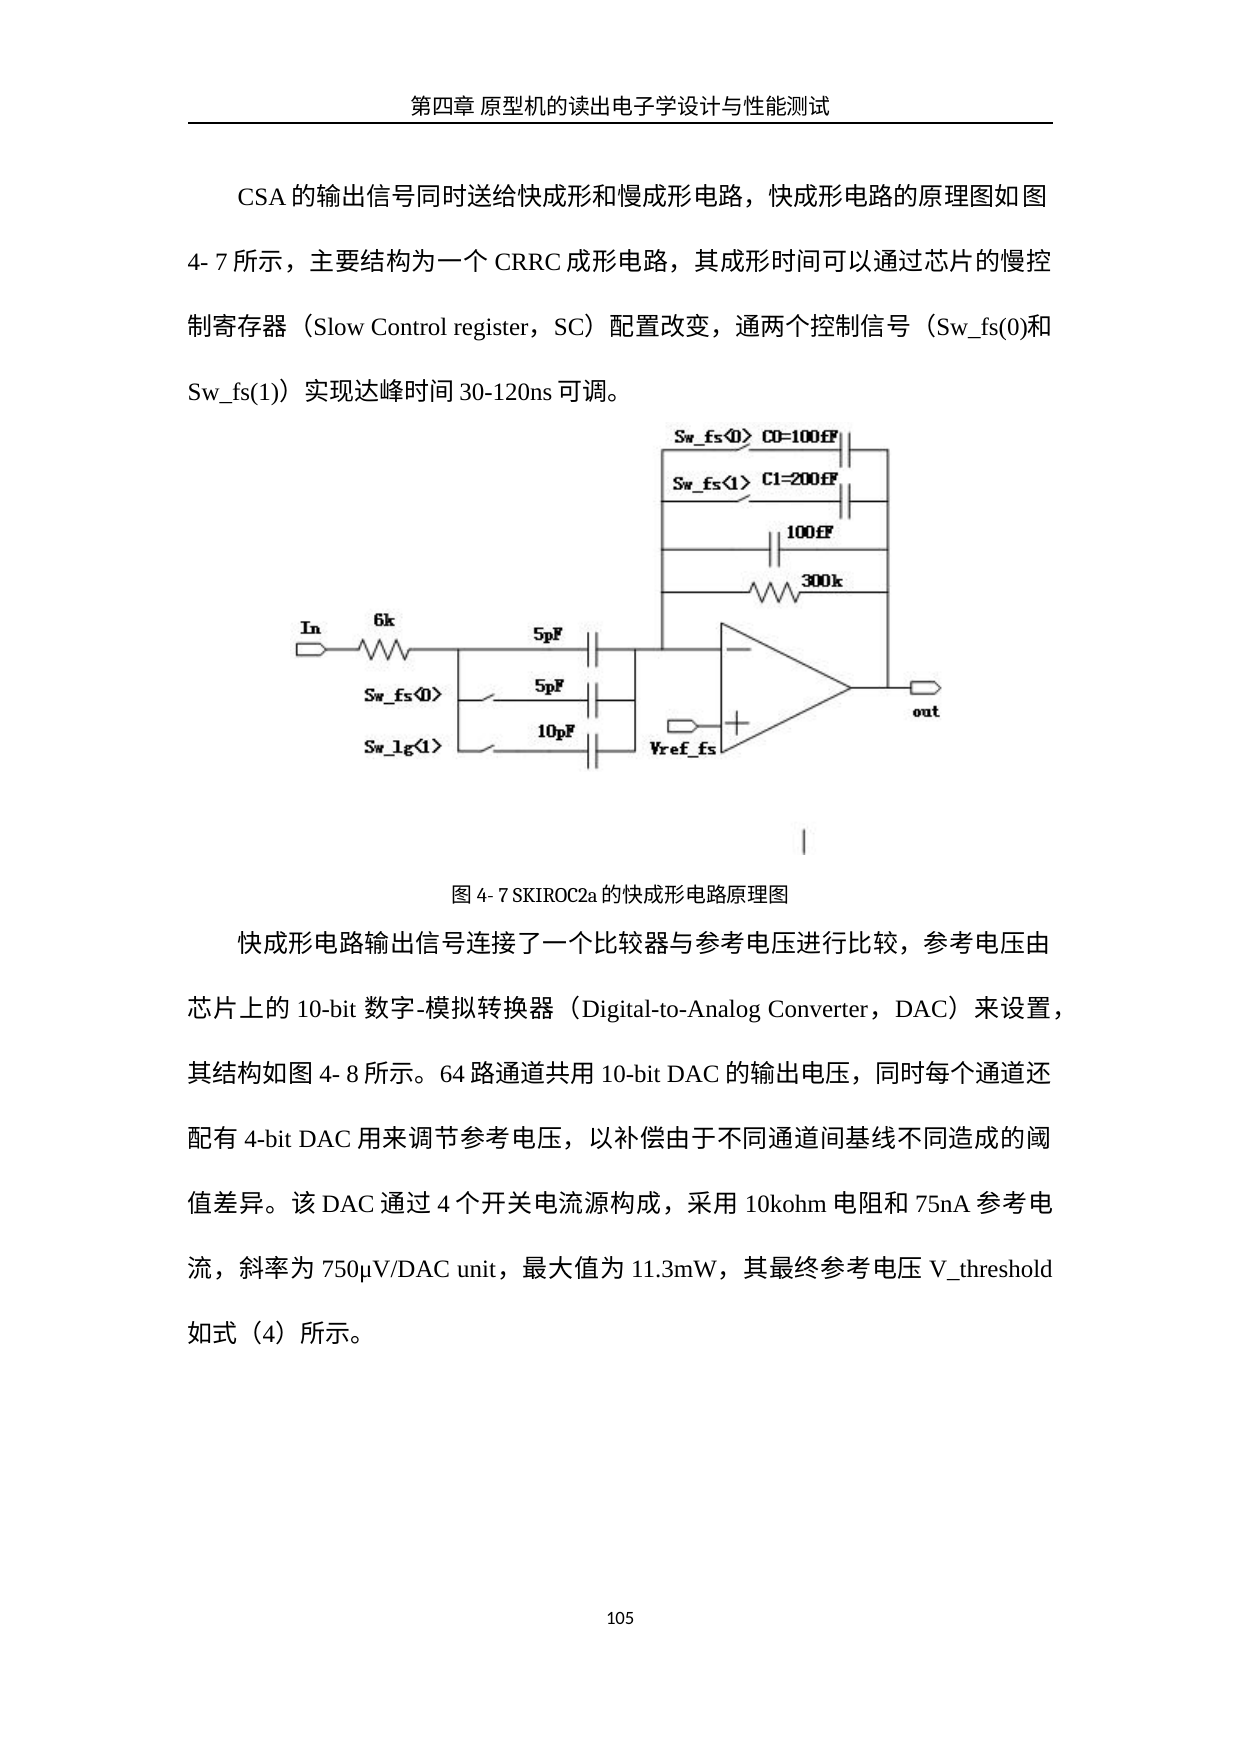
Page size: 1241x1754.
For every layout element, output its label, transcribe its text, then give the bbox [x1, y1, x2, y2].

text 图 4- 7 SKIROC2a的快成形电路原理图 [187, 877, 1053, 909]
text 快成形电路输出信号连接了一个比较器与参考电压进行比较，参考电压由芯片上的10-bit 数字-模拟转换器（Digital-to-Analog Converter，DAC）来设置，其结构如图 4- 8所示。64路通道共用10-bit DAC的输出电压，同时每个通道还配有4-bit DAC用来调节参考电压，以补偿由于不同通道间基线不同造成的阈值差异。该DAC通过4个开关电流源构成，采用10kohm电阻和75nA参考电流，斜率为750μV/DAC unit，最大值为11.3mW，其最终参考电压V_threshold如式（4）所示。 [187, 909, 1053, 1364]
text CSA的输出信号同时送给快成形和慢成形电路，快成形电路的原理图如图 4- 7所示，主要结构为一个CRRC成形电路，其成形时间可以通过芯片的慢控制寄存器（Slow Control register，SC）配置改变，通两个控制信号（Sw_fs(0)和Sw_fs(1)）实现达峰时间30-120ns可调。 [187, 162, 1053, 422]
picture [290, 422, 950, 855]
